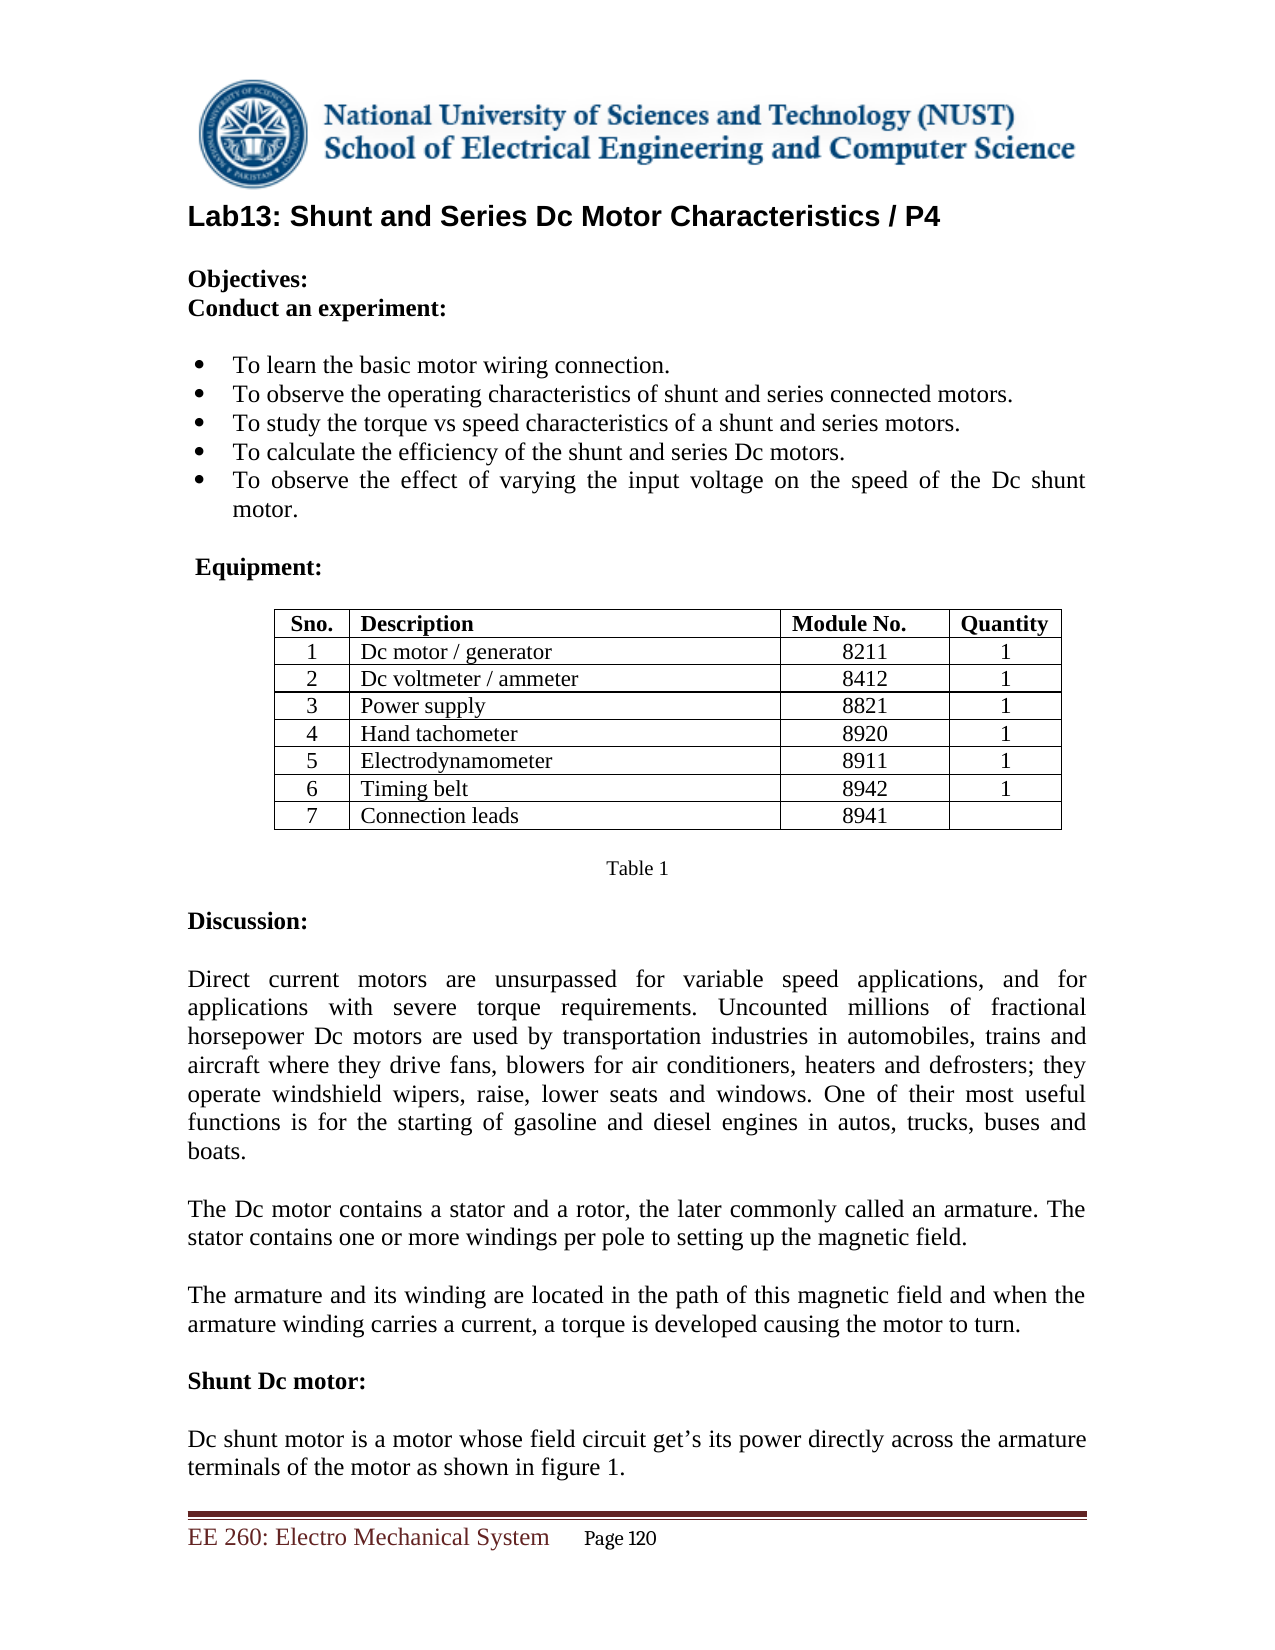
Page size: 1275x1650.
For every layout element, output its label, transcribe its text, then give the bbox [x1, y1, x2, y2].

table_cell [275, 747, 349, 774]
text Lab13: Shunt and Series Dc Motor Characteristics / P4 [187, 199, 1087, 233]
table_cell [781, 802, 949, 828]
list To observe the effect of varying the input voltage on the speed of the Dc shunt motor. [195, 466, 1087, 523]
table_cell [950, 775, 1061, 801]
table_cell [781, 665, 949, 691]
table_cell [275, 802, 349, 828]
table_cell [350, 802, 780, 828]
text The Dc motor contains a stator and a rotor, the later commonly called an armature. The stator contains one or more windings per pole to setting up the magnetic field. [187, 1194, 1087, 1251]
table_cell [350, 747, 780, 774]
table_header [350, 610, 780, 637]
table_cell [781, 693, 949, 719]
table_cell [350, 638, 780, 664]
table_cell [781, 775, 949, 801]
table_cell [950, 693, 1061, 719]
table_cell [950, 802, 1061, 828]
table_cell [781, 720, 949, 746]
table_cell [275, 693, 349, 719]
picture [187, 75, 1088, 199]
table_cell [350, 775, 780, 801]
text Dc shunt motor is a motor whose field circuit get’s its power directly across the armature terminals of the motor as shown in figure 1. [187, 1424, 1087, 1481]
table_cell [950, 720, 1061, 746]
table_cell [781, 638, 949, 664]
text Objectives: [187, 264, 1087, 293]
text Discussion: [187, 906, 1087, 935]
list To observe the operating characteristics of shunt and series connected motors. [195, 379, 1087, 408]
list To study the torque vs speed characteristics of a shunt and series motors. [195, 408, 1087, 437]
list To calculate the efficiency of the shunt and series Dc motors. [195, 437, 1087, 466]
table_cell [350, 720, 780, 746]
text Direct current motors are unsurpassed for variable speed applications, and for applications with severe torque requirements. Uncounted millions of fractional horsepower Dc motors are used by transportation industries in automobiles, trains and aircraft where they drive fans, blowers for air conditioners, heaters and defrosters; they operate windshield wipers, raise, lower seats and windows. One of their most useful functions is for the starting of gasoline and diesel engines in autos, trucks, buses and boats. [187, 964, 1087, 1165]
text The armature and its winding are located in the path of this magnetic field and when the armature winding carries a current, a torque is developed causing the motor to turn. [187, 1280, 1087, 1337]
text Conduct an experiment: [187, 293, 1087, 322]
text Equipment: [195, 552, 1087, 581]
text Shunt Dc motor: [187, 1366, 1087, 1395]
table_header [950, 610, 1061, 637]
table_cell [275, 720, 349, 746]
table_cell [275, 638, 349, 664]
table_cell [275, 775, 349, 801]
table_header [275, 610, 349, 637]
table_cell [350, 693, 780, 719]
text Table 1 [187, 856, 1087, 880]
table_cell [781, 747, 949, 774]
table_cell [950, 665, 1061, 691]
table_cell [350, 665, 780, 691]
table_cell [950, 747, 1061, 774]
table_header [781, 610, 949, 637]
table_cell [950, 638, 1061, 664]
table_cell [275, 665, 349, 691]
list To learn the basic motor wiring connection. [195, 351, 1087, 379]
